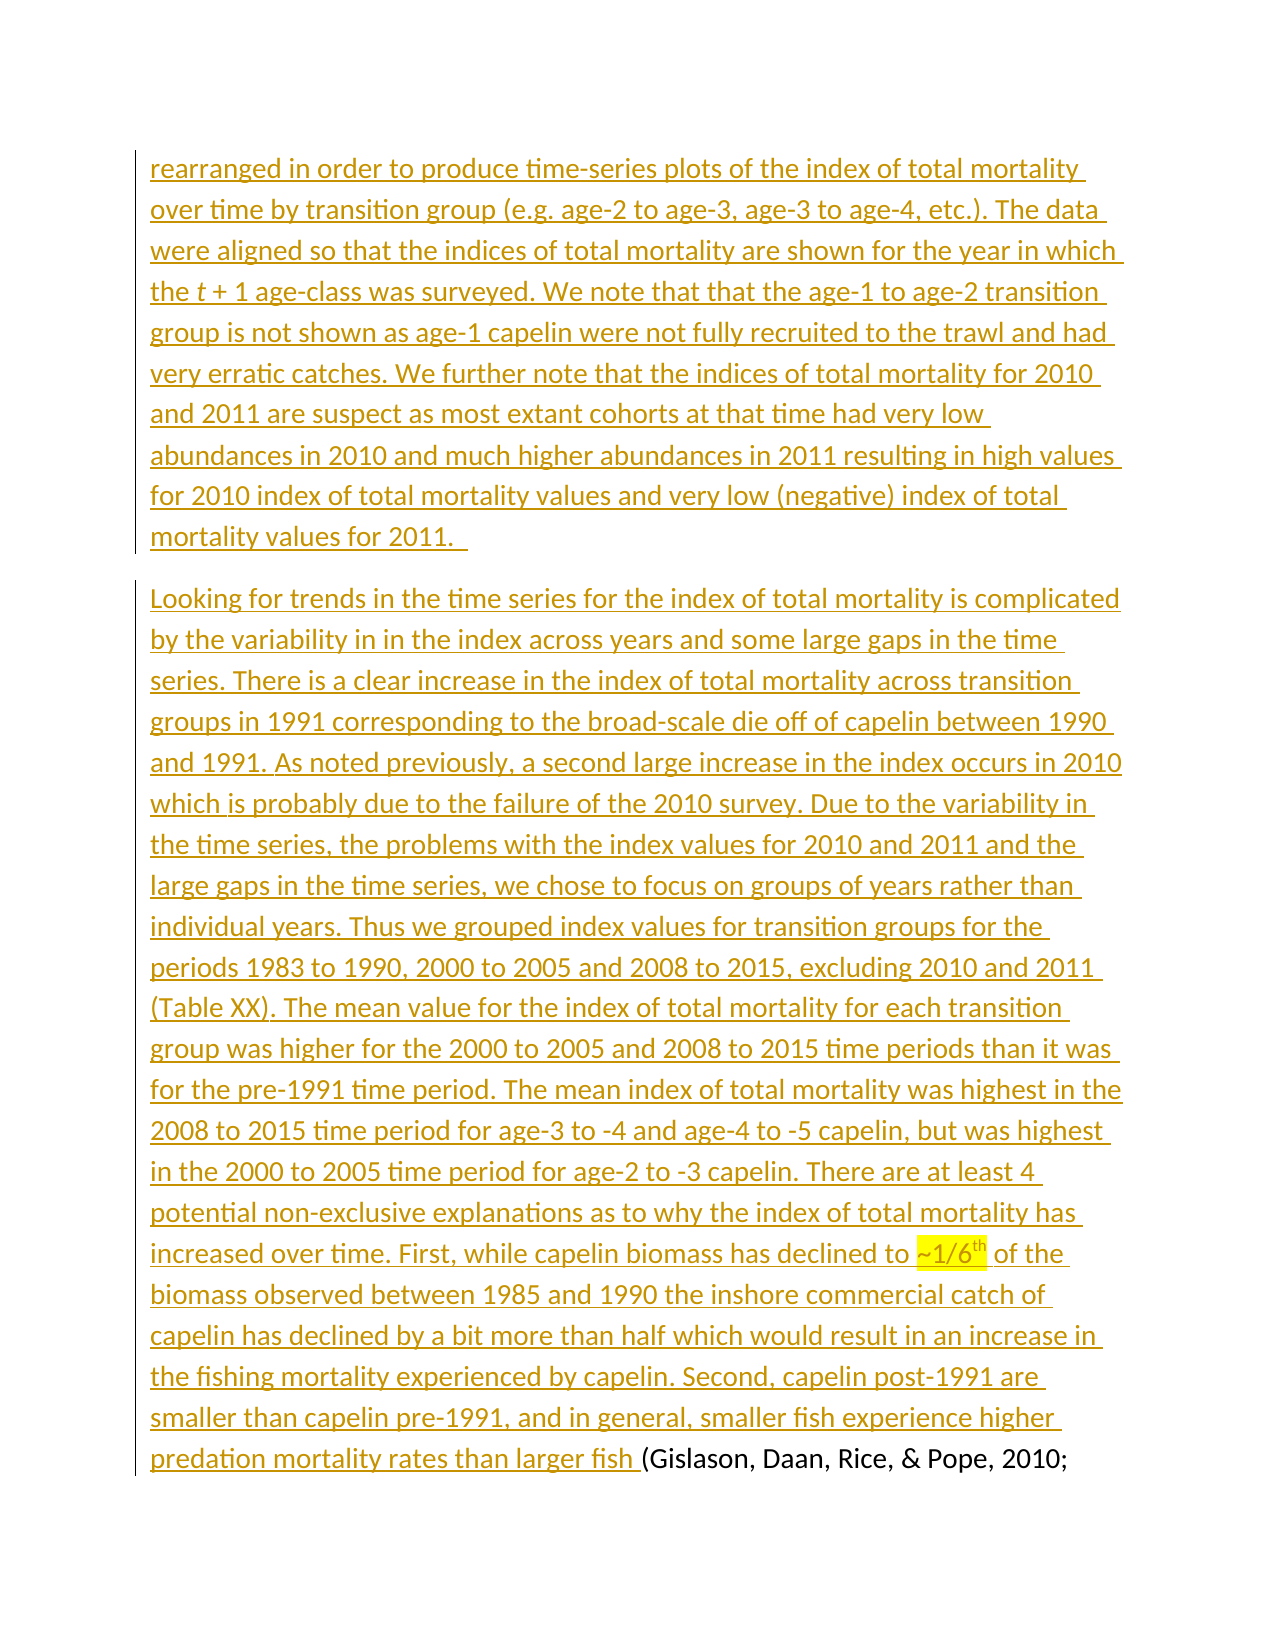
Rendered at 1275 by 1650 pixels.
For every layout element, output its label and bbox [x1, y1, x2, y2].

text [150, 580, 1125, 1476]
